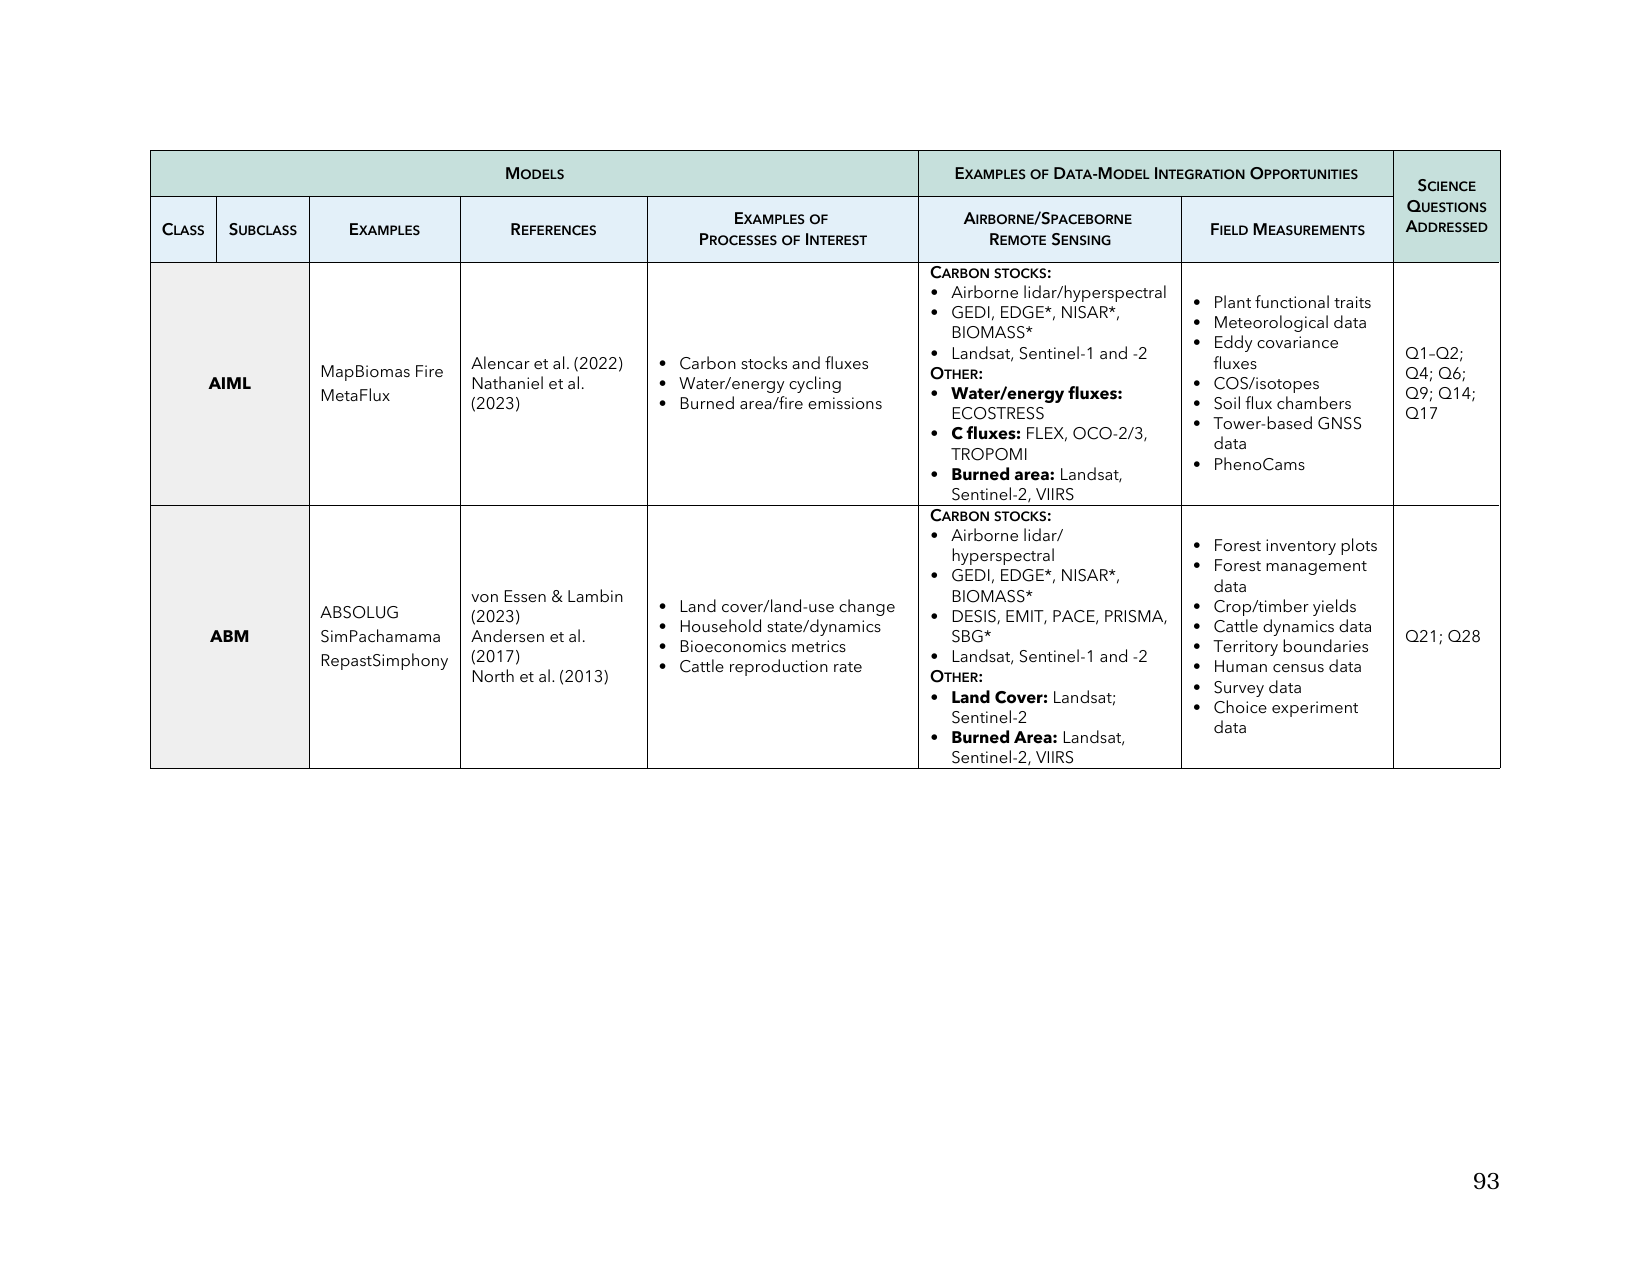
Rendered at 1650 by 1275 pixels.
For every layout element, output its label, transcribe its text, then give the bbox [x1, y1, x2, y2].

table_cell Alencar et al. (2022) Nathaniel et al. (2023) [461, 263, 647, 505]
table_cell Q21; Q28 [1394, 505, 1500, 768]
table_header Examples of Data-Model Integration Opportunities [919, 151, 1393, 196]
table_cell Land cover/land-use change Household state/dynamics Bioeconomics metrics Cattle reproduction rate [648, 506, 918, 768]
table_cell Carbon stocks: Airborne lidar/hyperspectral GEDI, EDGE*, NISAR*, BIOMASS* Landsat, Sentinel-1 and -2 Other: Water/energy fluxes: ECOSTRESS C fluxes: FLEX, OCO-2/3, TROPOMI Burned area: Landsat, Sentinel-2, VIIRS [919, 263, 1181, 505]
table_cell References [461, 197, 647, 262]
table_cell Airborne/Spaceborne Remote Sensing [919, 197, 1181, 262]
table_cell MapBiomas Fire MetaFlux [310, 263, 460, 505]
table_header Models [151, 151, 918, 196]
table_cell von Essen & Lambin (2023) Andersen et al. (2017) North et al. (2013) [461, 506, 647, 768]
table_cell Carbon stocks and fluxes Water/energy cycling Burned area/fire emissions [648, 263, 918, 505]
table_header Science Questions Addressed [1394, 151, 1500, 262]
table_cell AIML [151, 263, 309, 505]
table_cell Subclass [217, 197, 309, 262]
table_cell Examples of Processes of Interest [648, 197, 918, 262]
table_cell Forest inventory plots Forest management data Crop/timber yields Cattle dynamics data Territory boundaries Human census data Survey data Choice experiment data [1182, 506, 1393, 768]
table_cell Field Measurements [1182, 197, 1393, 262]
table_cell Plant functional traits Meteorological data Eddy covariance fluxes COS/isotopes Soil flux chambers Tower-based GNSS data PhenoCams [1182, 263, 1393, 505]
table_cell Carbon stocks: Airborne lidar/ hyperspectral GEDI, EDGE*, NISAR*, BIOMASS* DESIS, EMIT, PACE, PRISMA, SBG* Landsat, Sentinel-1 and -2 Other: Land Cover: Landsat; Sentinel-2 Burned Area: Landsat, Sentinel-2, VIIRS [919, 506, 1181, 768]
table_cell ABSOLUG SimPachamama RepastSimphony [310, 506, 460, 768]
table_cell Examples [310, 197, 460, 262]
table_cell Q1–Q2; Q4; Q6; Q9; Q14; Q17 [1394, 262, 1500, 505]
table_cell Class [151, 197, 216, 262]
table_cell ABM [151, 506, 309, 768]
